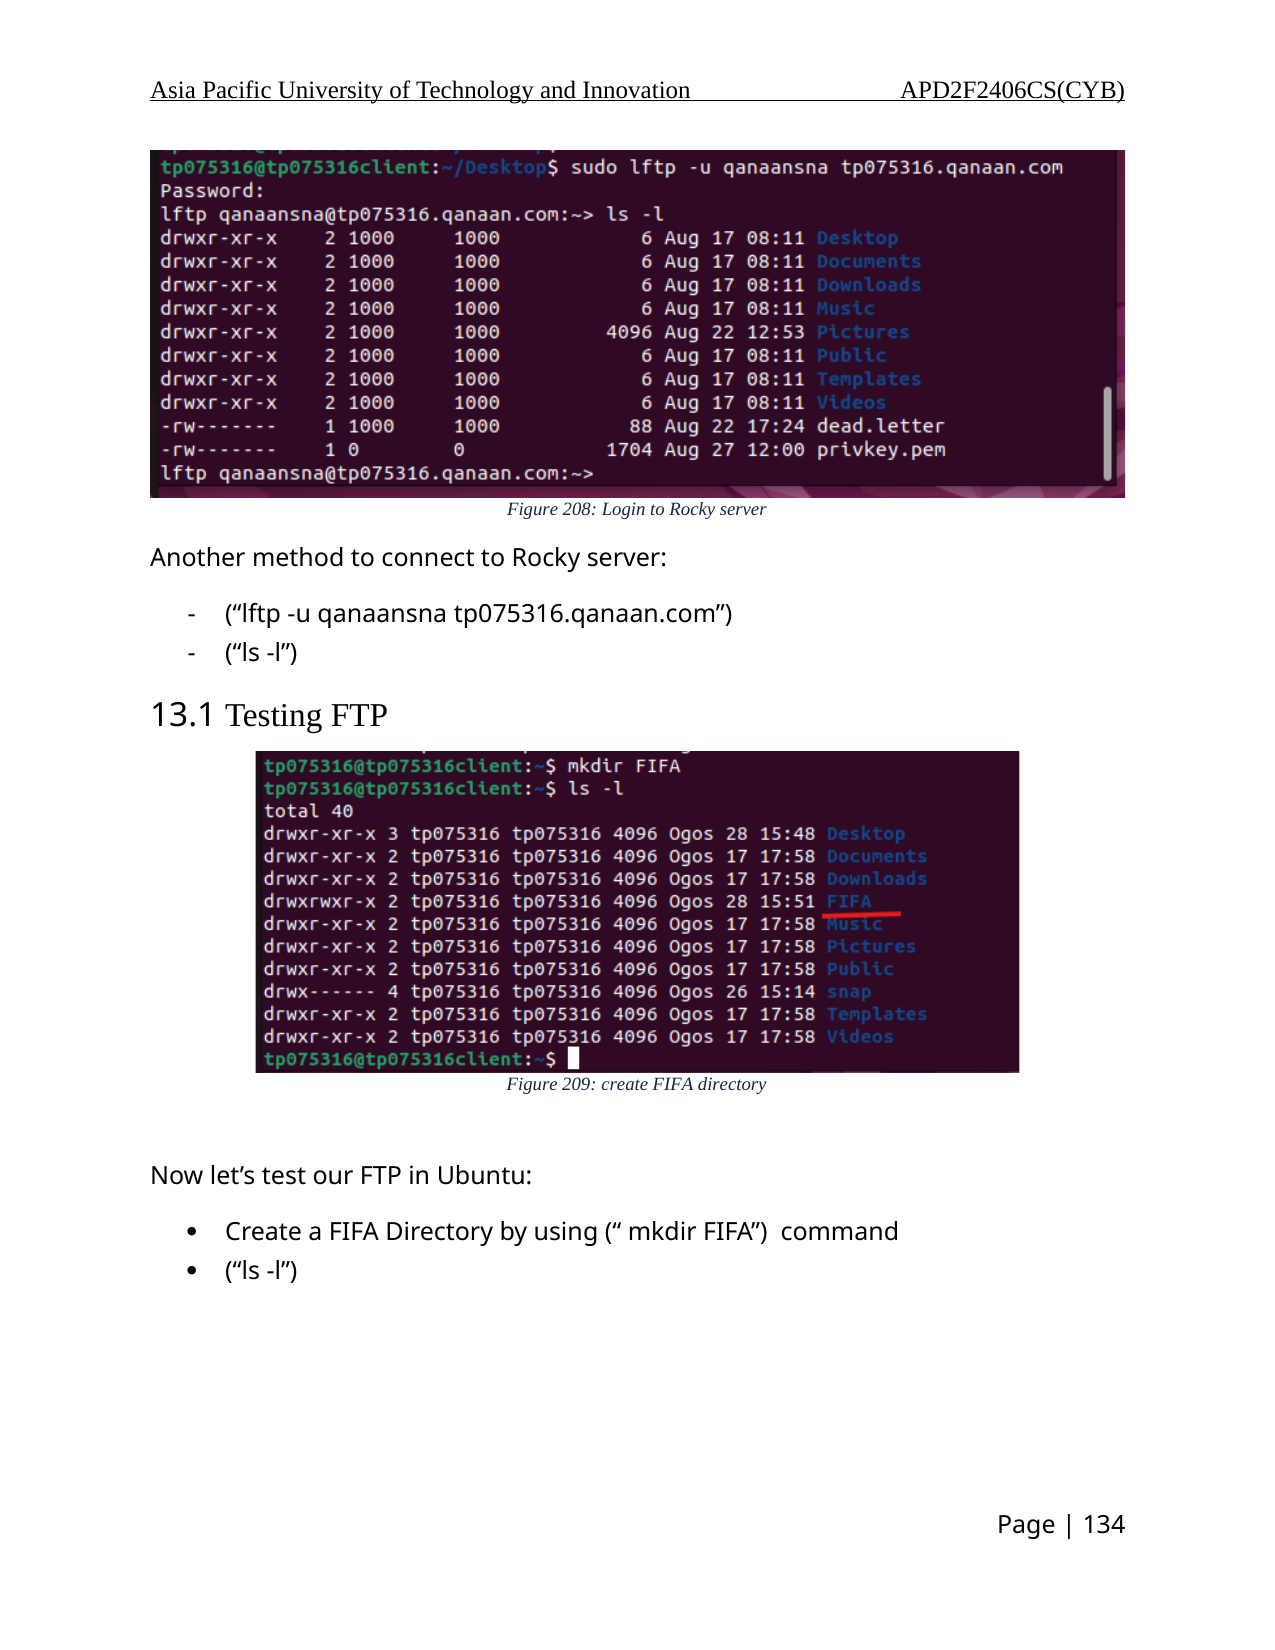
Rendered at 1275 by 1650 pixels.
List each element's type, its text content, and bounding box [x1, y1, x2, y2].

list (“ls -l”) [187, 635, 1125, 669]
text Now let’s test our FTP in Ubuntu: [150, 1157, 1125, 1191]
list (“ls -l”) [187, 1252, 1125, 1286]
picture [150, 150, 1125, 498]
list Create a FIFA Directory by using (“ mkdir FIFA”) command [187, 1213, 1125, 1247]
list (“lftp -u qanaansna tp075316.qanaan.com”) [187, 596, 1125, 630]
text Figure 208: Login to Rocky server [150, 498, 1125, 519]
subtitle 13.1 Testing FTP [150, 691, 1125, 736]
text Another method to connect to Rocky server: [150, 540, 1125, 574]
picture [255, 751, 1020, 1073]
